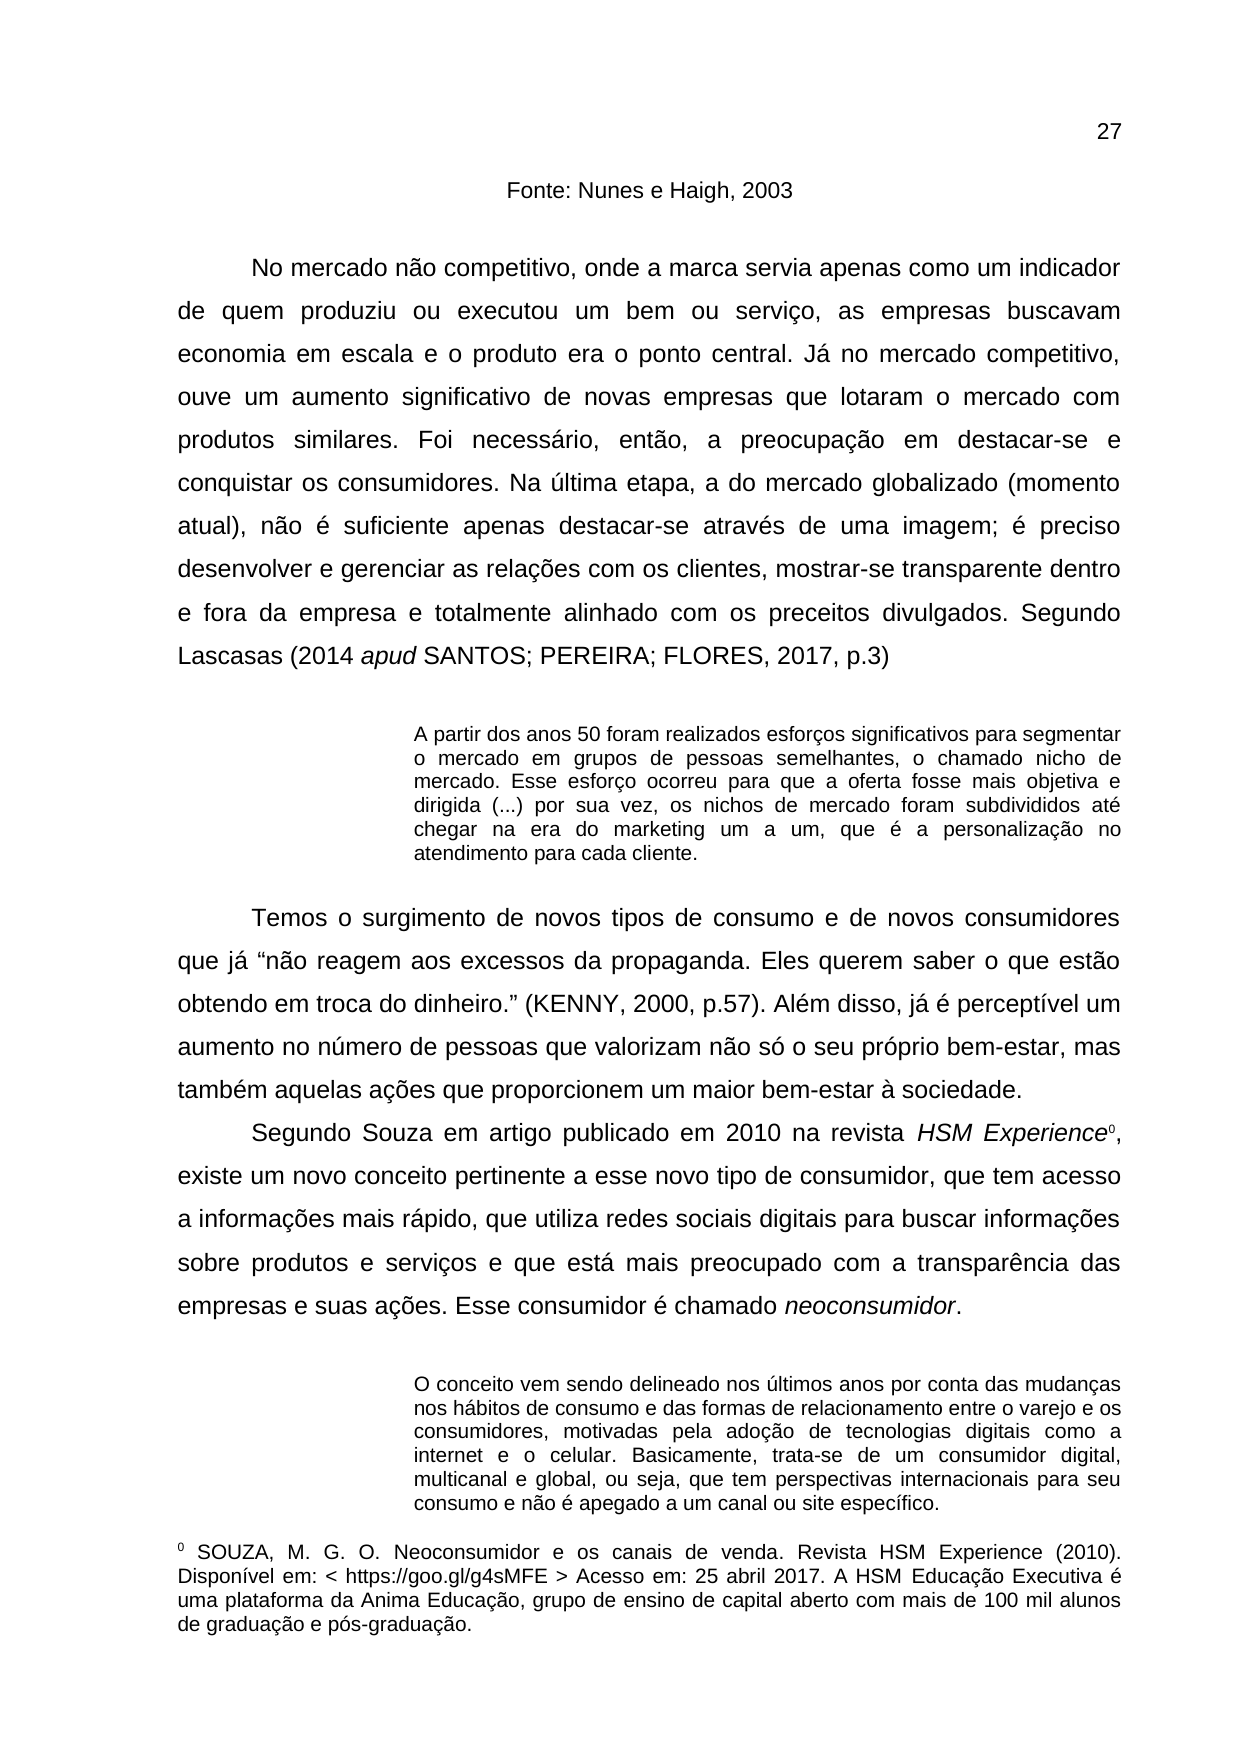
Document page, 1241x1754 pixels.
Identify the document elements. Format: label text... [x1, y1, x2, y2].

text Temos o surgimento de novos tipos de consumo e de novos consumidores que já “não reagem aos excessos da propaganda. Eles querem saber o que estão obtendo em troca do dinheiro.” (KENNY, 2000, p.57). Além disso, já é perceptível um aumento no número de pessoas que valorizam não só o seu próprio bem-estar, mas também aquelas ações que proporcionem um maior bem-estar à sociedade. [177, 903, 1122, 1104]
text A partir dos anos 50 foram realizados esforços significativos para segmentar o mercado em grupos de pessoas semelhantes, o chamado nicho de mercado. Esse esforço ocorreu para que a oferta fosse mais objetiva e dirigida (...) por sua vez, os nichos de mercado foram subdivididos até chegar na era do marketing um a um, que é a personalização no atendimento para cada cliente. [413, 721, 1122, 865]
text Segundo Souza em artigo publicado em 2010 na revista HSM Experience, existe um novo conceito pertinente a esse novo tipo de consumidor, que tem acesso a informações mais rápido, que utiliza redes sociais digitais para buscar informações sobre produtos e serviços e que está mais preocupado com a transparência das empresas e suas ações. Esse consumidor é chamado neoconsumidor. [177, 1118, 1122, 1319]
text O conceito vem sendo delineado nos últimos anos por conta das mudanças nos hábitos de consumo e das formas de relacionamento entre o varejo e os consumidores, motivadas pela adoção de tecnologias digitais como a internet e o celular. Basicamente, trata-se de um consumidor digital, multicanal e global, ou seja, que tem perspectivas internacionais para seu consumo e não é apegado a um canal ou site específico. [413, 1371, 1122, 1515]
text No mercado não competitivo, onde a marca servia apenas como um indicador de quem produziu ou executou um bem ou serviço, as empresas buscavam economia em escala e o produto era o ponto central. Já no mercado competitivo, ouve um aumento significativo de novas empresas que lotaram o mercado com produtos similares. Foi necessário, então, a preocupação em destacar-se e conquistar os consumidores. Na última etapa, a do mercado globalizado (momento atual), não é suficiente apenas destacar-se através de uma imagem; é preciso desenvolver e gerenciar as relações com os clientes, mostrar-se transparente dentro e fora da empresa e totalmente alinhado com os preceitos divulgados. Segundo Lascasas (2014 apud SANTOS; PEREIRA; FLORES, 2017, p.3) [177, 253, 1122, 669]
text Fonte: Nunes e Haigh, 2003 [177, 177, 1122, 203]
